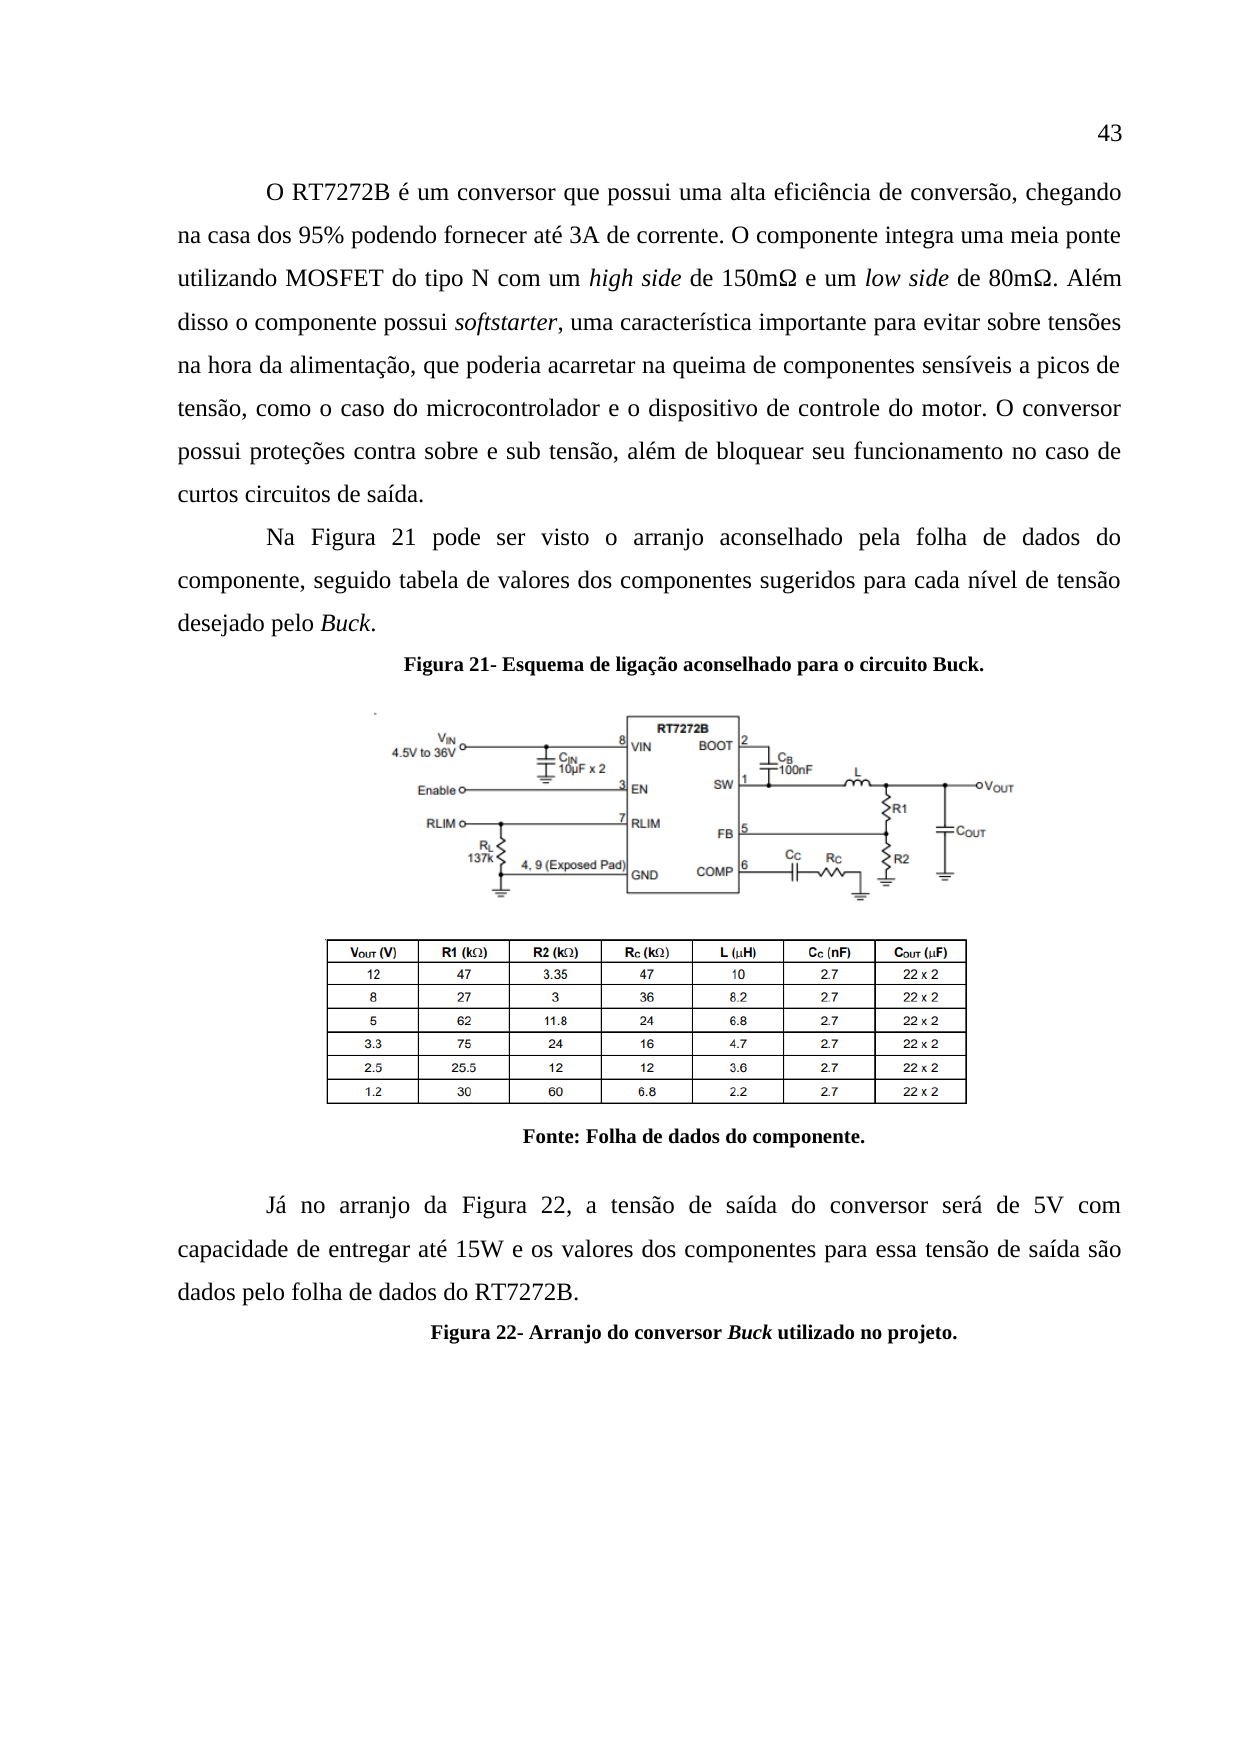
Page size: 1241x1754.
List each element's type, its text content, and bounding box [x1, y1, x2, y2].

text Já no arranjo da Figura 22, a tensão de saída do conversor será de 5V com capacidade de entregar até 15W e os valores dos componentes para essa tensão de saída são dados pelo folha de dados do RT7272B. [177, 1191, 1122, 1306]
text O RT7272B é um conversor que possui uma alta eficiência de conversão, chegando na casa dos 95% podendo fornecer até 3A de corrente. O componente integra uma meia ponte utilizando MOSFET do tipo N com um high side de 150mΩ e um low side de 80mΩ. Além disso o componente possui softstarter, uma característica importante para evitar sobre tensões na hora da alimentação, que poderia acarretar na queima de componentes sensíveis a picos de tensão, como o caso do microcontrolador e o dispositivo de controle do motor. O conversor possui proteções contra sobre e sub tensão, além de bloquear seu funcionamento no caso de curtos circuitos de saída. [177, 177, 1122, 508]
text Figura 22- Arranjo do conversor Buck utilizado no projeto. [177, 1320, 1122, 1344]
text Na Figura 21 pode ser visto o arranjo aconselhado pela folha de dados do componente, seguido tabela de valores dos componentes sugeridos para cada nível de tensão desejado pelo Buck. [177, 522, 1122, 637]
picture [291, 694, 1097, 923]
picture [320, 936, 979, 1110]
text Figura 21- Esquema de ligação aconselhado para o circuito Buck. [177, 652, 1122, 676]
text Fonte: Folha de dados do componente. [177, 1124, 1122, 1148]
